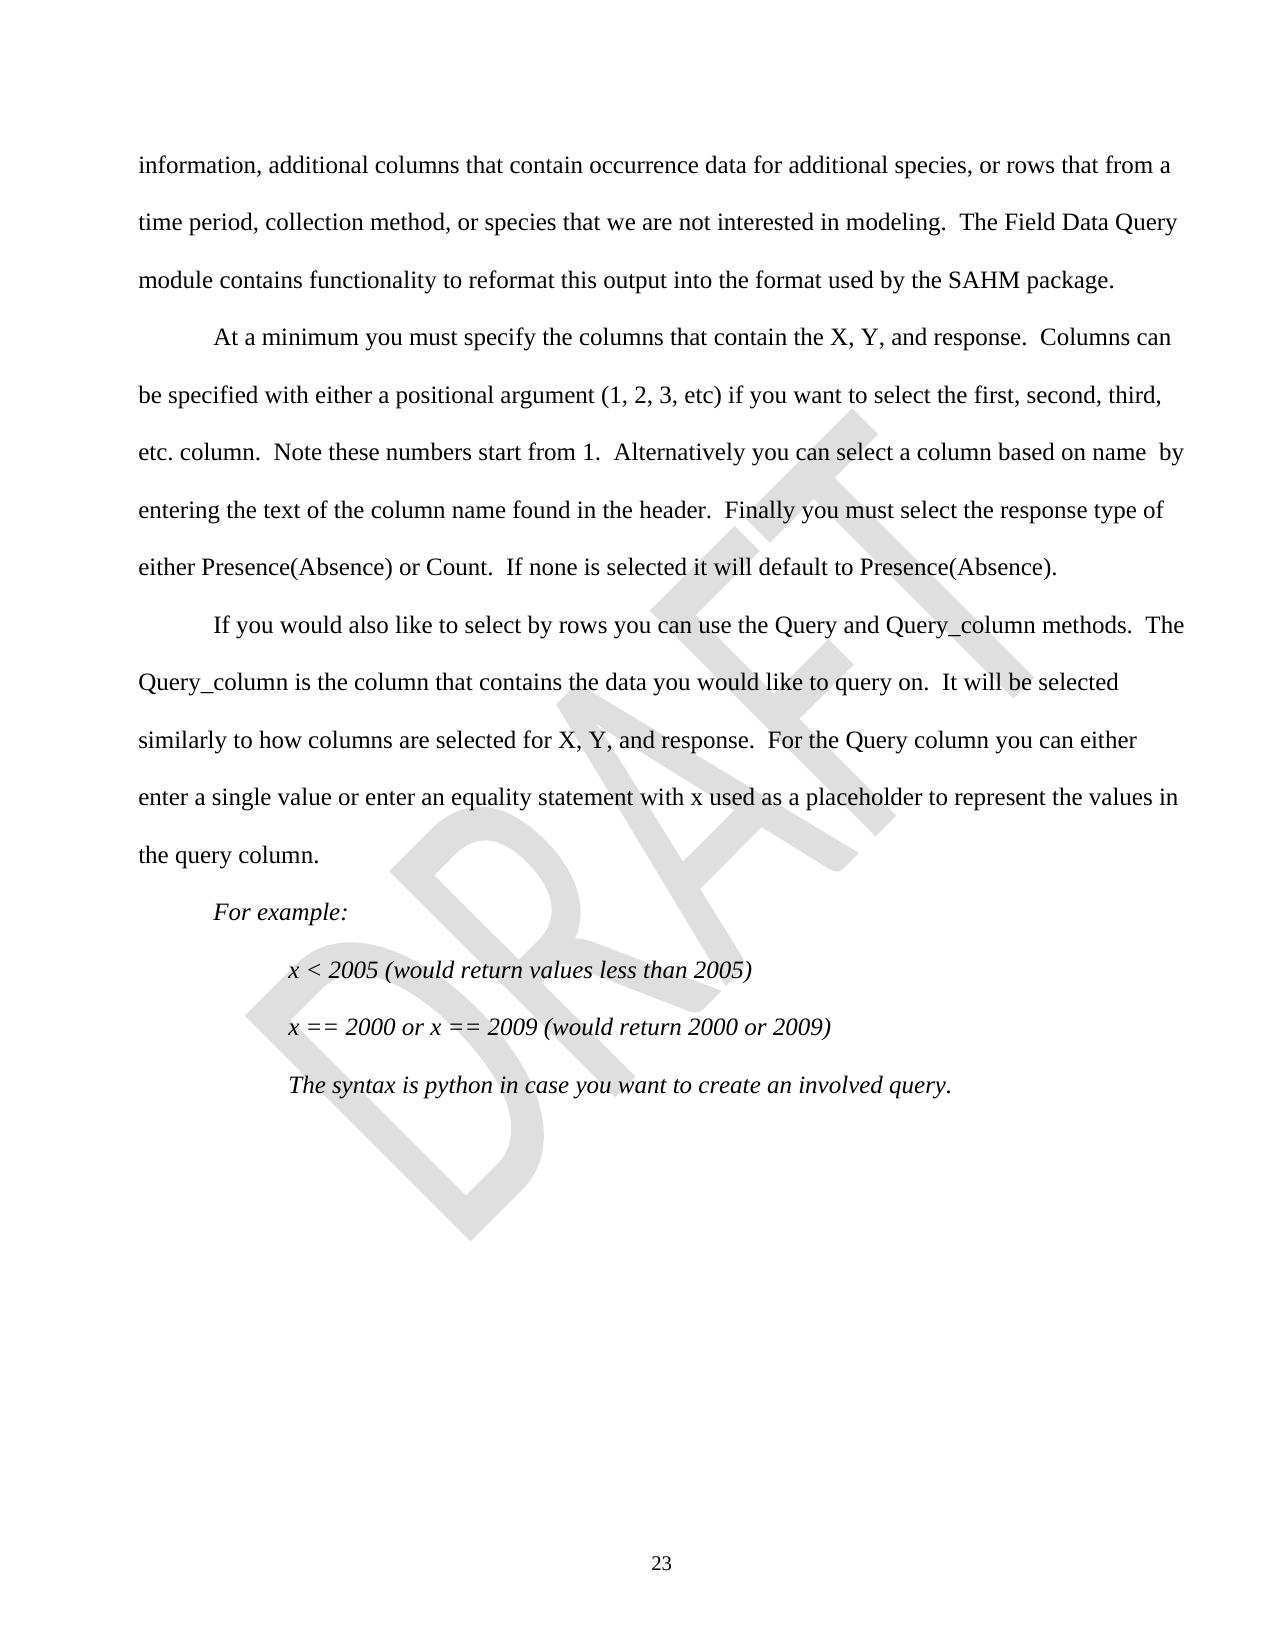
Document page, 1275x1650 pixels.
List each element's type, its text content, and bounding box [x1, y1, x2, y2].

text x < 2005 (would return values less than 2005) [138, 955, 1185, 984]
text x == 2000 or x == 2009 (would return 2000 or 2009) [138, 1012, 1185, 1041]
text For example: [138, 897, 1185, 926]
text At a minimum you must specify the columns that contain the X, Y, and response. Columns can be specified with either a positional argument (1, 2, 3, etc) if you want to select the first, second, third, etc. column. Note these numbers start from 1. Alternatively you can select a column based on name by entering the text of the column name found in the header. Finally you must select the response type of either Presence(Absence) or Count. If none is selected it will default to Presence(Absence). [138, 322, 1185, 581]
text If you would also like to select by rows you can use the Query and Query_column methods. The Query_column is the column that contains the data you would like to query on. It will be selected similarly to how columns are selected for X, Y, and response. For the Query column you can either enter a single value or enter an equality statement with x used as a placeholder to represent the values in the query column. [138, 610, 1185, 869]
text The syntax is python in case you want to create an involved query. [138, 1070, 1185, 1099]
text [138, 150, 1185, 294]
